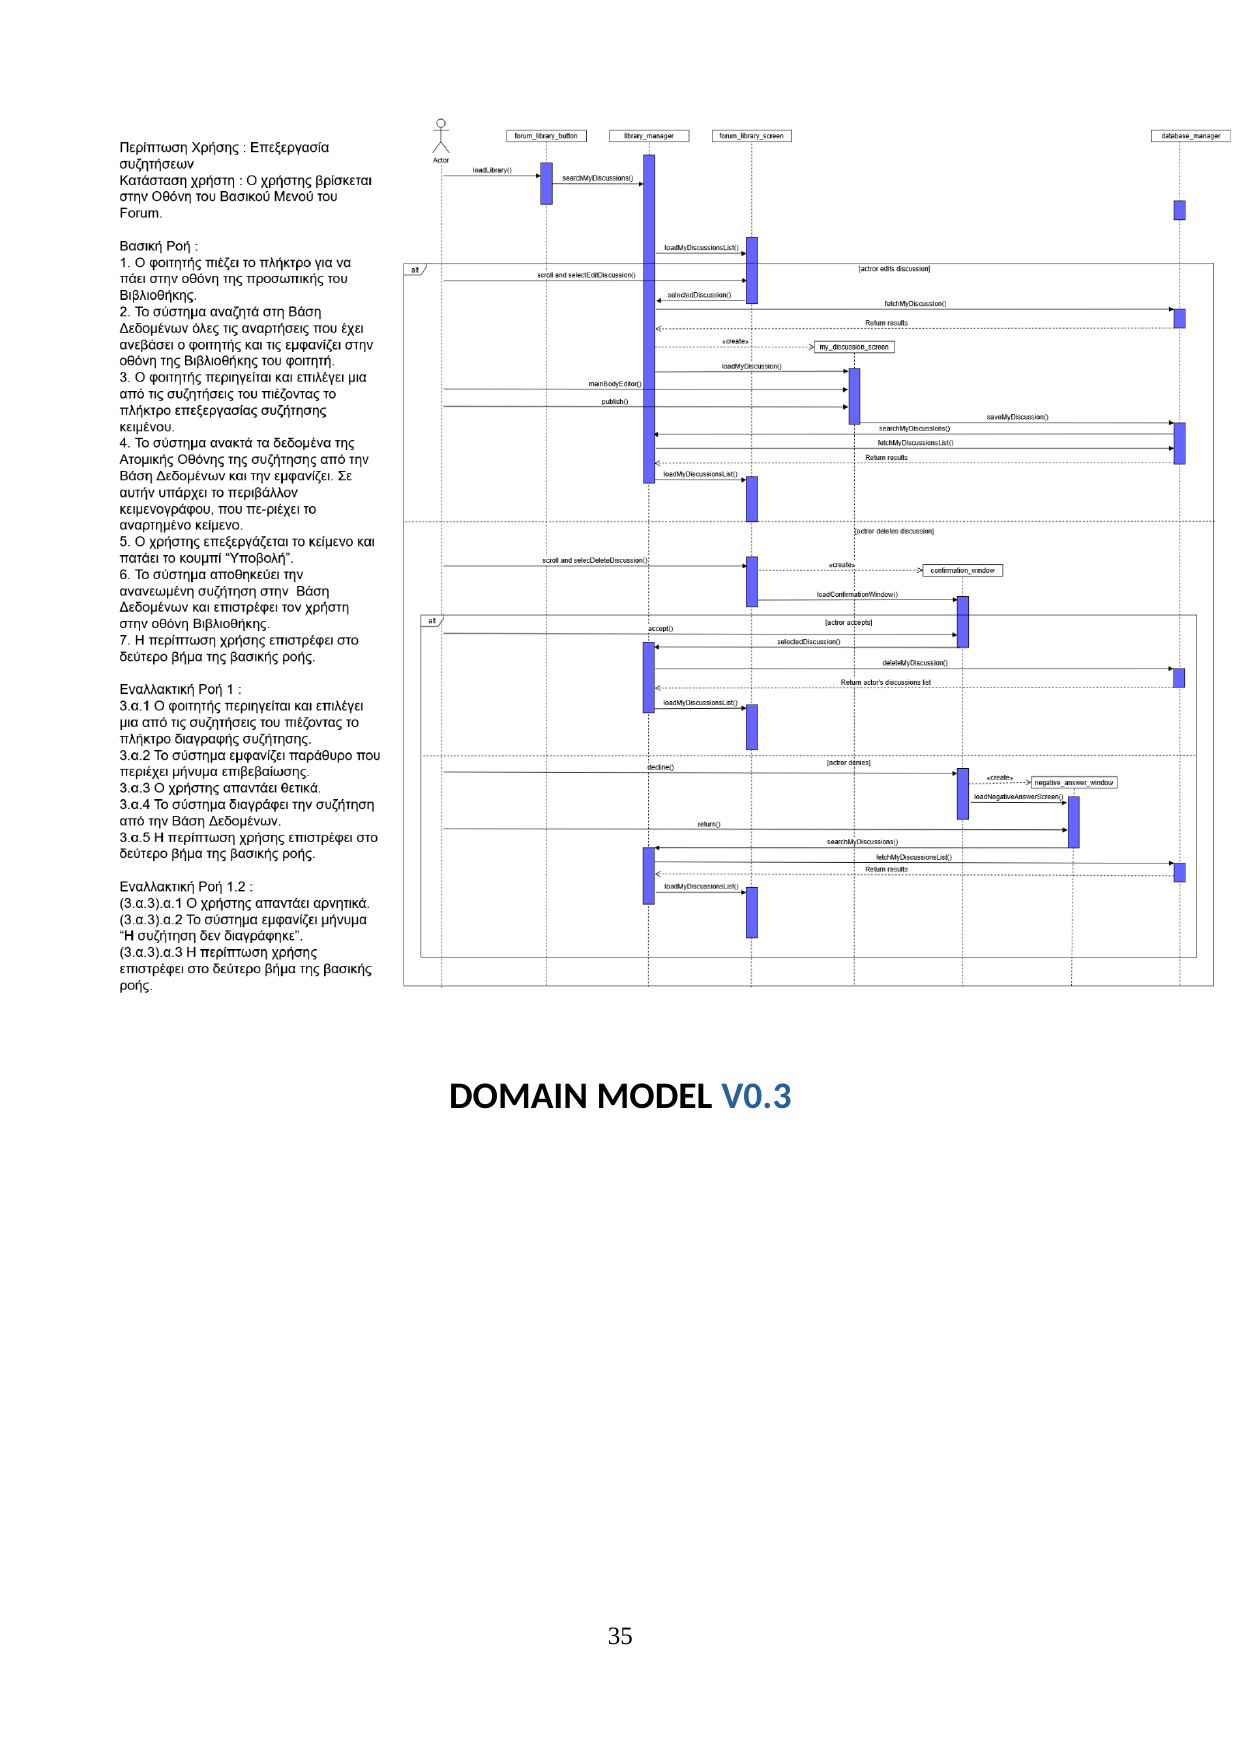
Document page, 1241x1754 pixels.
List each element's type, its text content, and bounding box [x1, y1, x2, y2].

text DOMAIN MODEL V0.3 [118, 1072, 1122, 1117]
picture [118, 118, 1231, 1026]
